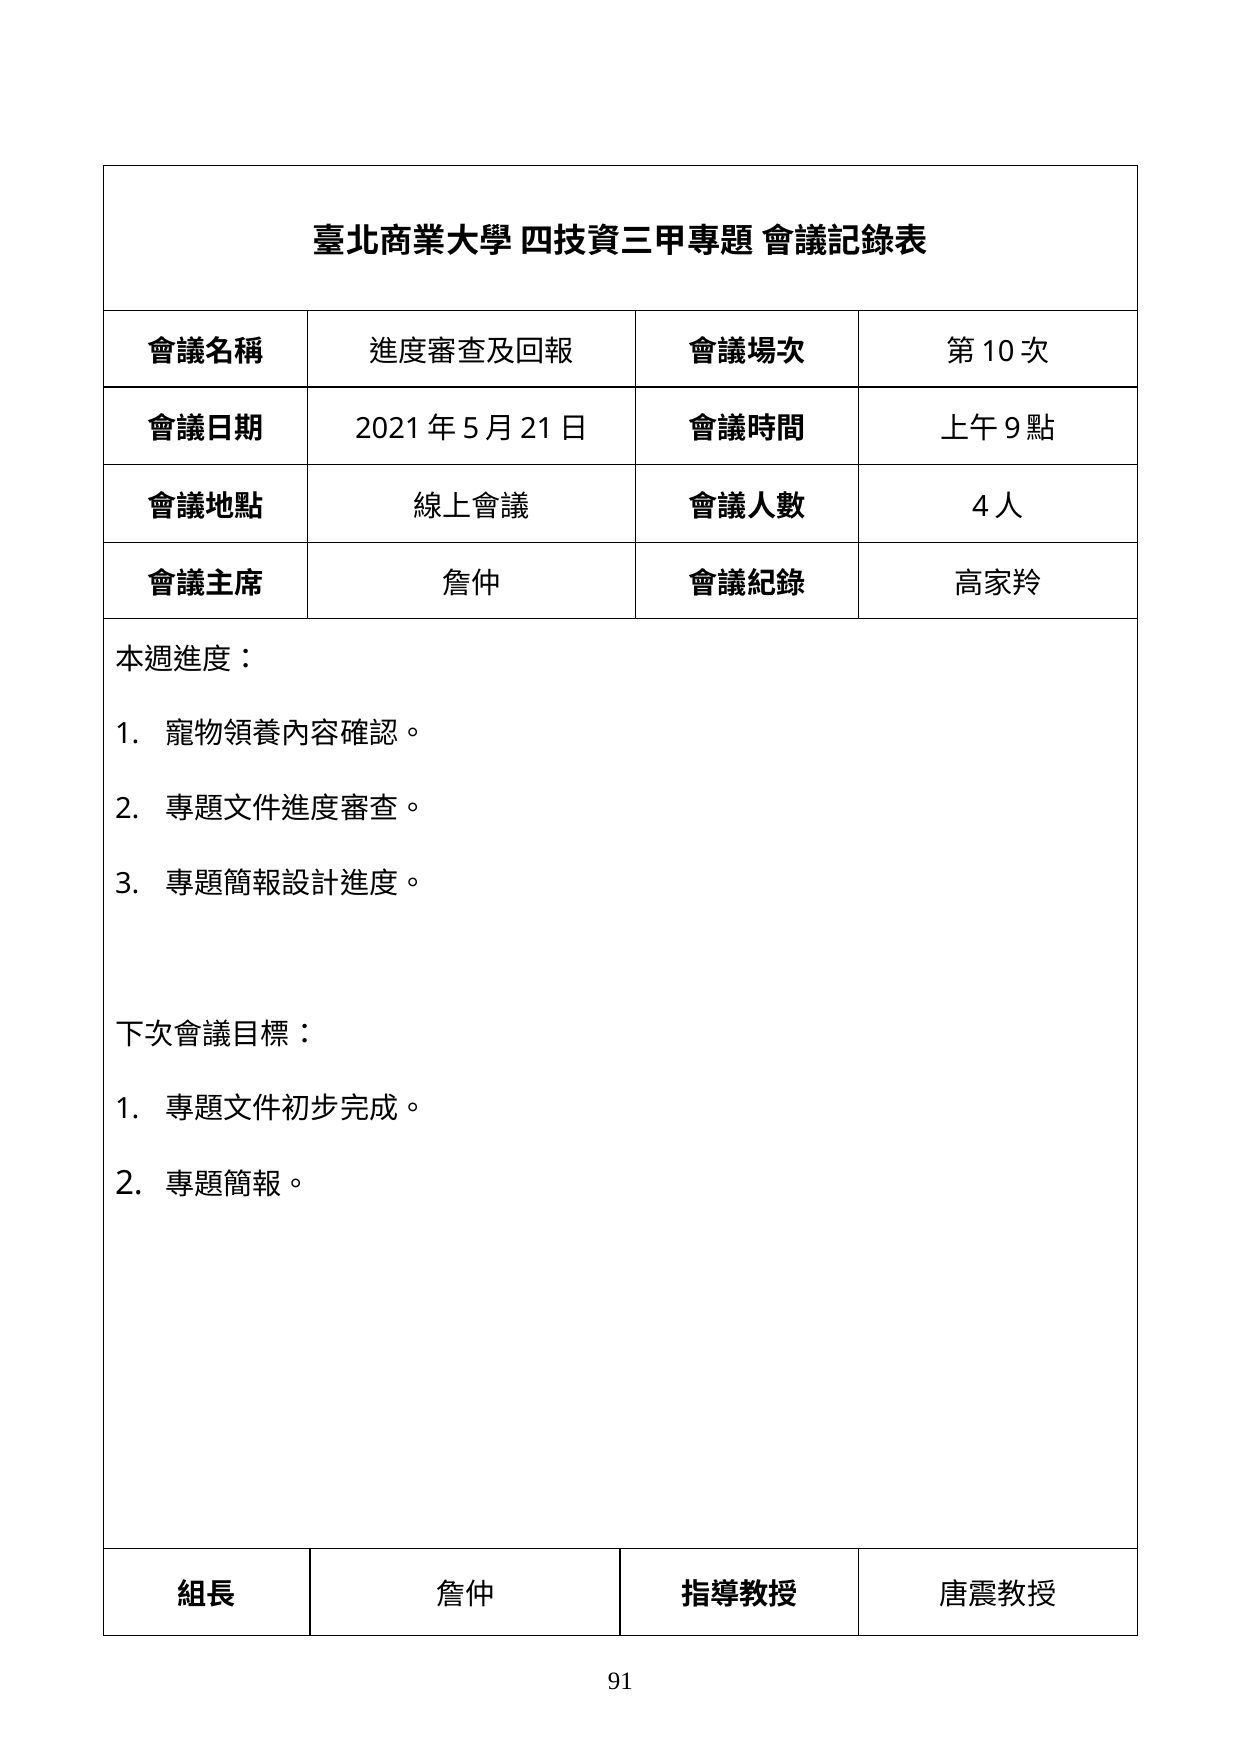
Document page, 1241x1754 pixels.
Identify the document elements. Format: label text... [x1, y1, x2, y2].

table_cell 唐震教授 [859, 1549, 1137, 1635]
table_cell 會議人數 [636, 465, 858, 542]
table_cell 詹仲 [311, 1549, 619, 1635]
table_cell 進度審查及回報 [308, 311, 635, 386]
table_header 臺北商業大學 四技資三甲專題 會議記錄表 [104, 166, 1137, 310]
table_cell 第10次 [859, 311, 1137, 386]
table_cell 4人 [859, 465, 1137, 542]
table_cell 會議紀錄 [636, 543, 858, 618]
table_cell 會議場次 [636, 311, 858, 386]
table_cell 組長 [104, 1549, 309, 1635]
table_cell 會議地點 [104, 465, 307, 542]
table_cell 會議主席 [104, 543, 307, 618]
table_cell 線上會議 [308, 465, 635, 542]
table_cell 會議名稱 [104, 311, 307, 386]
table_cell 會議日期 [104, 388, 307, 464]
table_cell 高家羚 [859, 543, 1137, 618]
table_cell 詹仲 [308, 543, 635, 618]
table_cell 上午9點 [859, 388, 1137, 464]
table_cell 本週進度： 寵物領養內容確認。 專題文件進度審查。 專題簡報設計進度。 下次會議目標： 專題文件初步完成。 專題簡報。 [104, 619, 1137, 1548]
table_cell 2021年5月21日 [308, 388, 635, 464]
table_cell 指導教授 [621, 1549, 858, 1635]
table_cell 會議時間 [636, 388, 858, 464]
